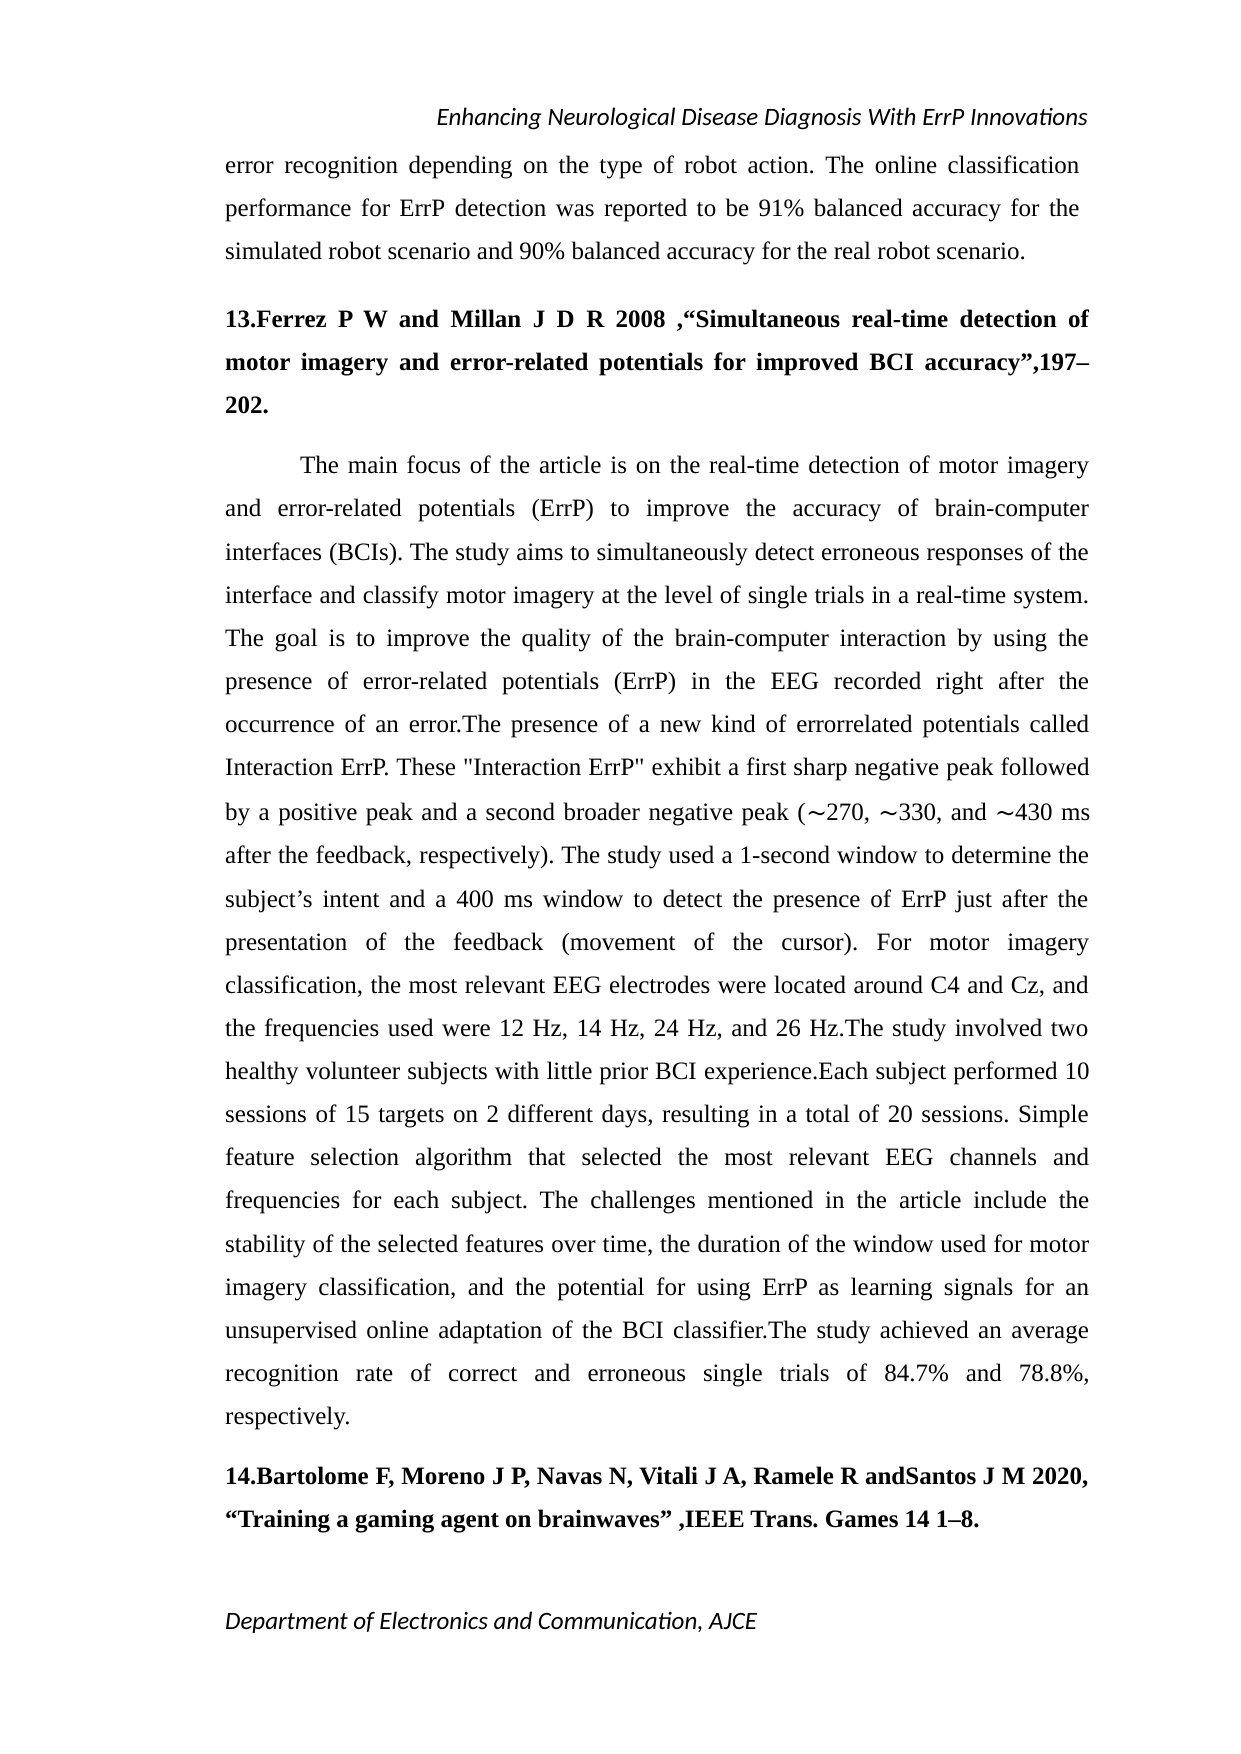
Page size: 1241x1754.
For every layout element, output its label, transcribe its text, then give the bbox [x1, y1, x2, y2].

text 14.Bartolome F, Moreno J P, Navas N, Vitali J A, Ramele R andSantos J M 2020, “Training a gaming agent on brainwaves” ,IEEE Trans. Games 14 1–8. [225, 1461, 1090, 1533]
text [225, 150, 1081, 265]
text 13.Ferrez P W and Millan J D R 2008 ,“Simultaneous real-time detection of motor imagery and error-related potentials for improved BCI accuracy”,197–202. [225, 304, 1090, 419]
text The main focus of the article is on the real-time detection of motor imagery and error-related potentials (ErrP) to improve the accuracy of brain-computer interfaces (BCIs). The study aims to simultaneously detect erroneous responses of the interface and classify motor imagery at the level of single trials in a real-time system. The goal is to improve the quality of the brain-computer interaction by using the presence of error-related potentials (ErrP) in the EEG recorded right after the occurrence of an error.The presence of a new kind of errorrelated potentials called Interaction ErrP. These "Interaction ErrP" exhibit a first sharp negative peak followed by a positive peak and a second broader negative peak (∼270, ∼330, and ∼430 ms after the feedback, respectively). The study used a 1-second window to determine the subject’s intent and a 400 ms window to detect the presence of ErrP just after the presentation of the feedback (movement of the cursor). For motor imagery classification, the most relevant EEG electrodes were located around C4 and Cz, and the frequencies used were 12 Hz, 14 Hz, 24 Hz, and 26 Hz.The study involved two healthy volunteer subjects with little prior BCI experience.Each subject performed 10 sessions of 15 targets on 2 different days, resulting in a total of 20 sessions. Simple feature selection algorithm that selected the most relevant EEG channels and frequencies for each subject. The challenges mentioned in the article include the stability of the selected features over time, the duration of the window used for motor imagery classification, and the potential for using ErrP as learning signals for an unsupervised online adaptation of the BCI classifier.The study achieved an average recognition rate of correct and erroneous single trials of 84.7% and 78.8%, respectively. [225, 450, 1090, 1430]
